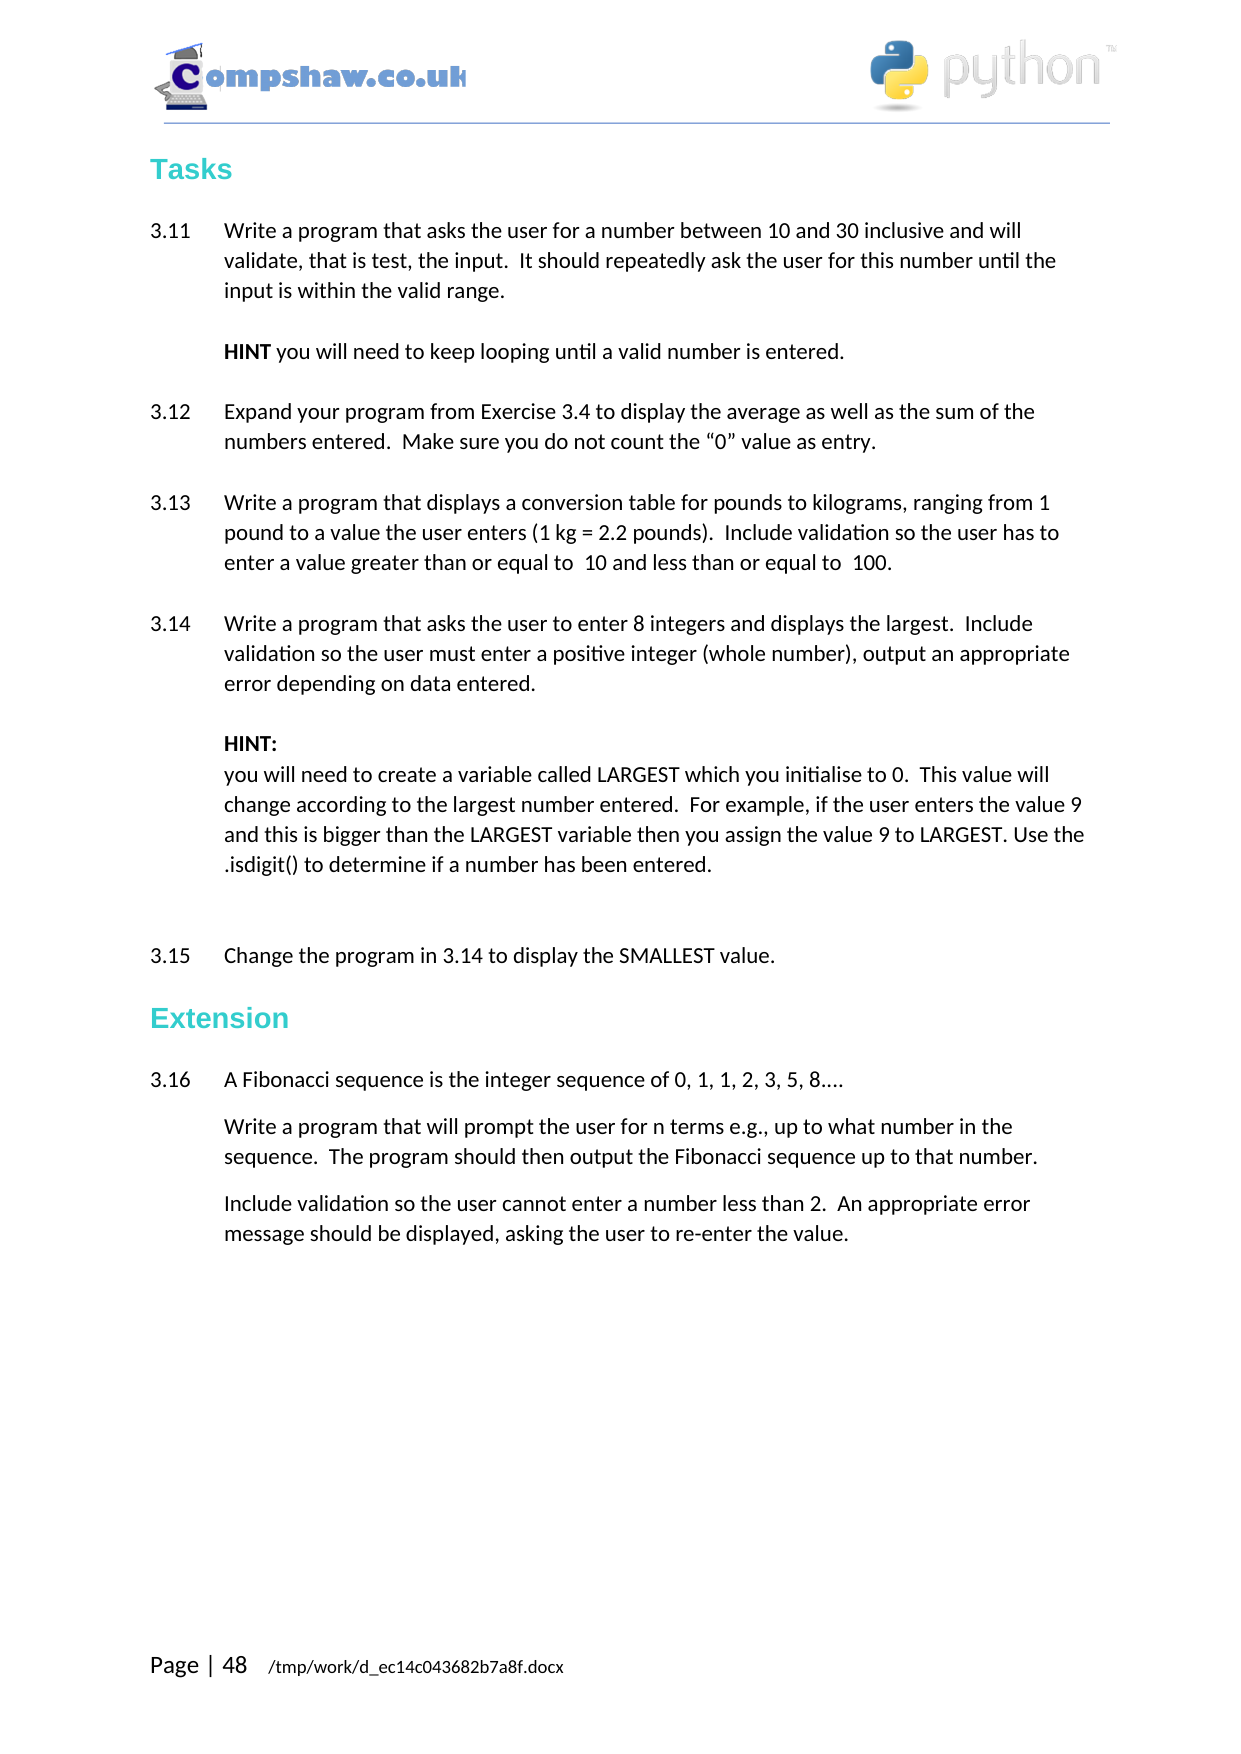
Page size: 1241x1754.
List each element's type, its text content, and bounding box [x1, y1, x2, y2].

subtitle Extension [150, 1001, 1090, 1035]
text HINT you will need to keep looping until a valid number is entered. [150, 337, 1090, 365]
text Write a program that will prompt the user for n terms e.g., up to what number in the sequence. The program should then output the Fibonacci sequence up to that number. [150, 1112, 1090, 1170]
text 3.11 Write a program that asks the user for a number between 10 and 30 inclusive and will validate, that is test, the input. It should repeatedly ask the user for this number until the input is within the valid range. [150, 216, 1090, 304]
text Include validation so the user cannot enter a number less than 2. An appropriate error message should be displayed, asking the user to re-enter the value. [150, 1189, 1090, 1247]
subtitle Tasks [150, 152, 1090, 186]
text 3.16 A Fibonacci sequence is the integer sequence of 0, 1, 1, 2, 3, 5, 8.... [150, 1065, 1090, 1093]
picture [863, 30, 1160, 115]
text HINT: [150, 729, 1090, 757]
picture [150, 41, 466, 110]
text 3.14 Write a program that asks the user to enter 8 integers and displays the largest. Include validation so the user must enter a positive integer (whole number), output an appropriate error depending on data entered. [150, 609, 1090, 697]
text 3.13 Write a program that displays a conversion table for pounds to kilograms, ranging from 1 pound to a value the user enters (1 kg = 2.2 pounds). Include validation so the user has to enter a value greater than or equal to 10 and less than or equal to 100. [150, 488, 1090, 576]
text 3.15 Change the program in 3.14 to display the SMALLEST value. [150, 941, 1090, 969]
text 3.12 Expand your program from Exercise 3.4 to display the average as well as the sum of the numbers entered. Make sure you do not count the “0” value as entry. [150, 397, 1090, 455]
text you will need to create a variable called LARGEST which you initialise to 0. This value will change according to the largest number entered. For example, if the user enters the value 9 and this is bigger than the LARGEST variable then you assign the value 9 to LARGEST. Use the .isdigit() to determine if a number has been entered. [224, 760, 1090, 878]
